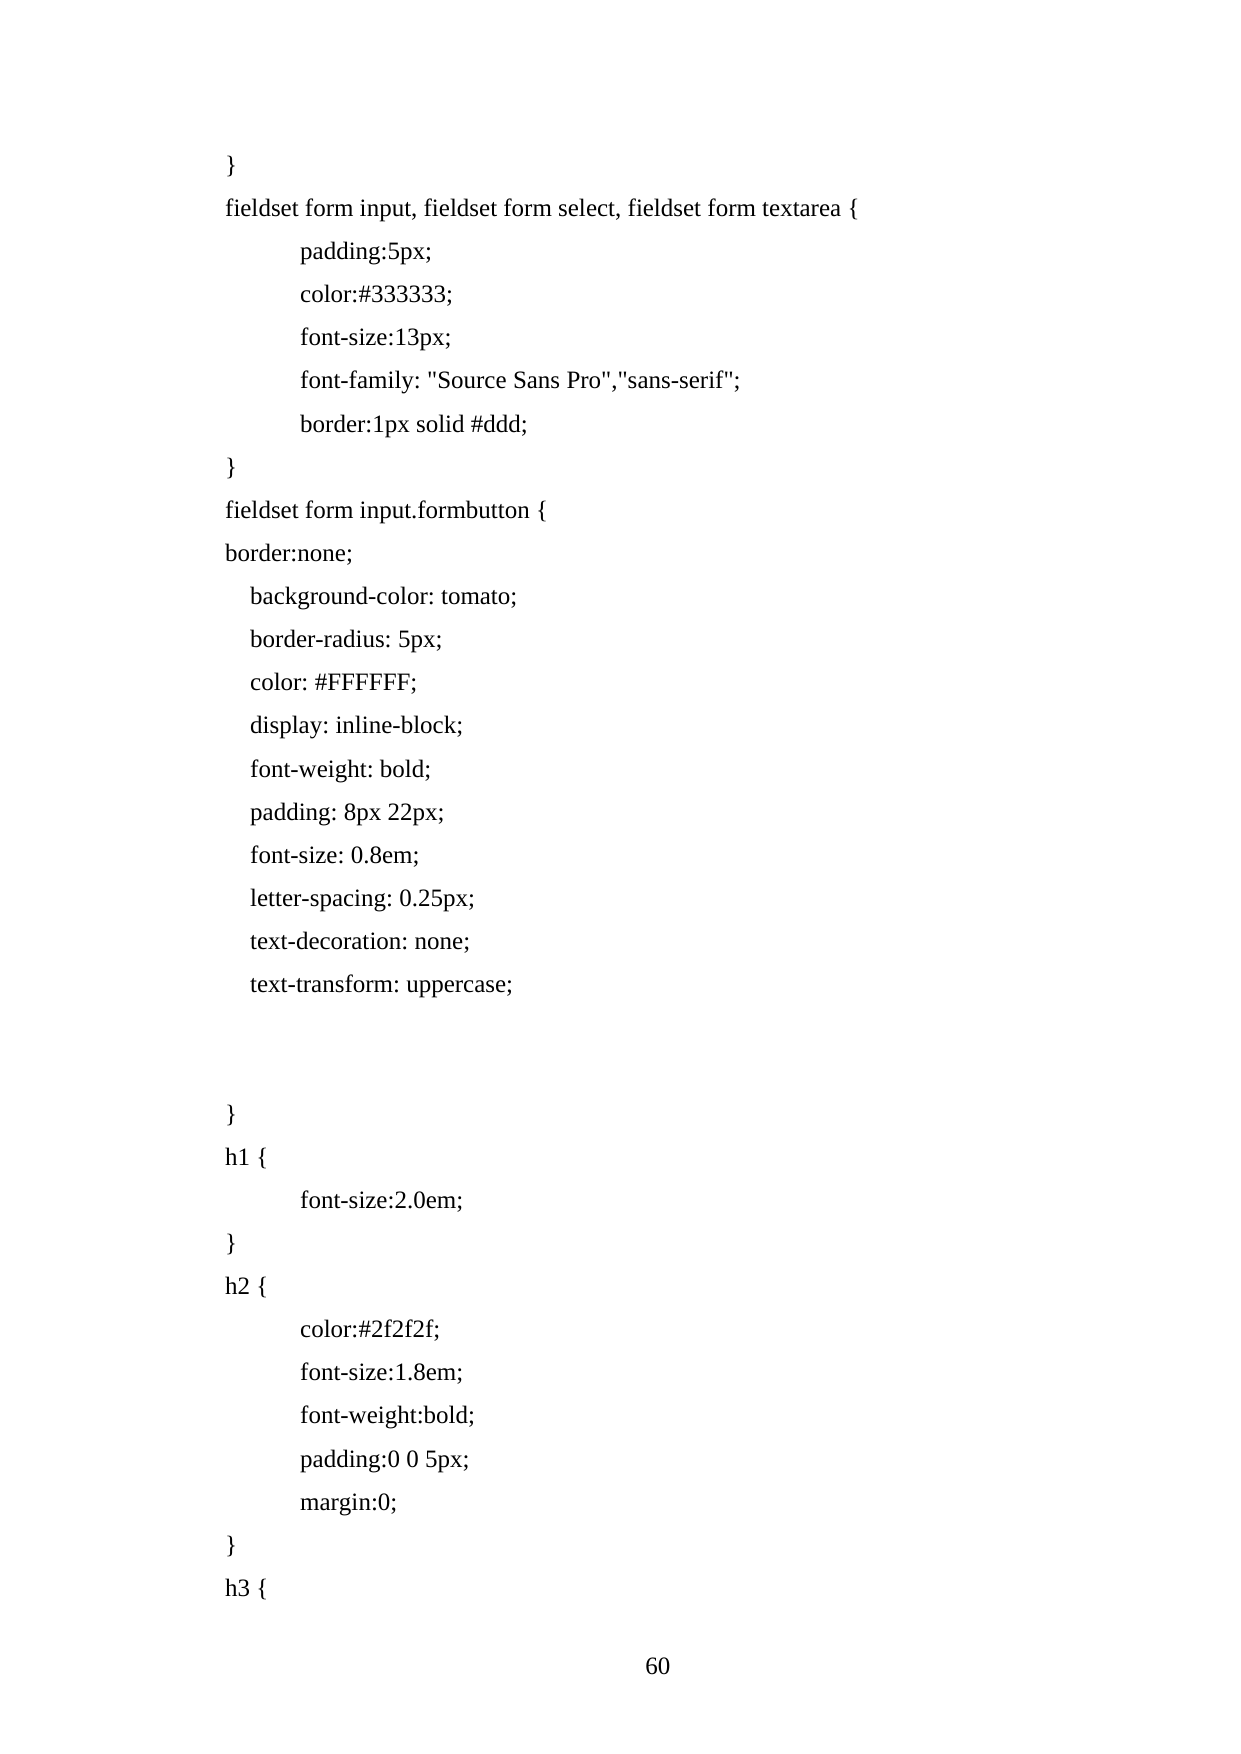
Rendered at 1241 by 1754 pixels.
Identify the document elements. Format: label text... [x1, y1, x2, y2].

text font-weight: bold; [225, 754, 900, 782]
text background-color: tomato; [225, 581, 900, 610]
text display: inline-block; [225, 711, 900, 739]
text text-decoration: none; [225, 926, 900, 955]
text h1 { [225, 1142, 900, 1171]
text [225, 366, 900, 394]
text h3 { [225, 1573, 900, 1602]
text color:#333333; [225, 279, 900, 308]
text padding:0 0 5px; [225, 1444, 900, 1472]
text font-size:2.0em; [225, 1185, 900, 1214]
text } [225, 150, 900, 179]
text font-size:13px; [225, 322, 900, 351]
text color: #FFFFFF; [225, 667, 900, 696]
text font-weight:bold; [225, 1401, 900, 1429]
text border:1px solid #ddd; [225, 409, 900, 437]
text padding: 8px 22px; [225, 797, 900, 826]
text fieldset form input, fieldset form select, fieldset form textarea { [225, 193, 900, 222]
text text-transform: uppercase; [225, 969, 900, 998]
text margin:0; [225, 1487, 900, 1516]
text } [225, 1099, 900, 1127]
text } [225, 452, 900, 481]
text border:none; [225, 538, 900, 567]
text padding:5px; [225, 236, 900, 265]
text color:#2f2f2f; [225, 1314, 900, 1343]
text font-size:1.8em; [225, 1357, 900, 1386]
text h2 { [225, 1271, 900, 1300]
text } [225, 1530, 900, 1559]
text font-size: 0.8em; [225, 840, 900, 869]
text letter-spacing: 0.25px; [225, 883, 900, 912]
text border-radius: 5px; [225, 624, 900, 653]
text } [225, 1228, 900, 1257]
text fieldset form input.formbutton { [225, 495, 900, 524]
